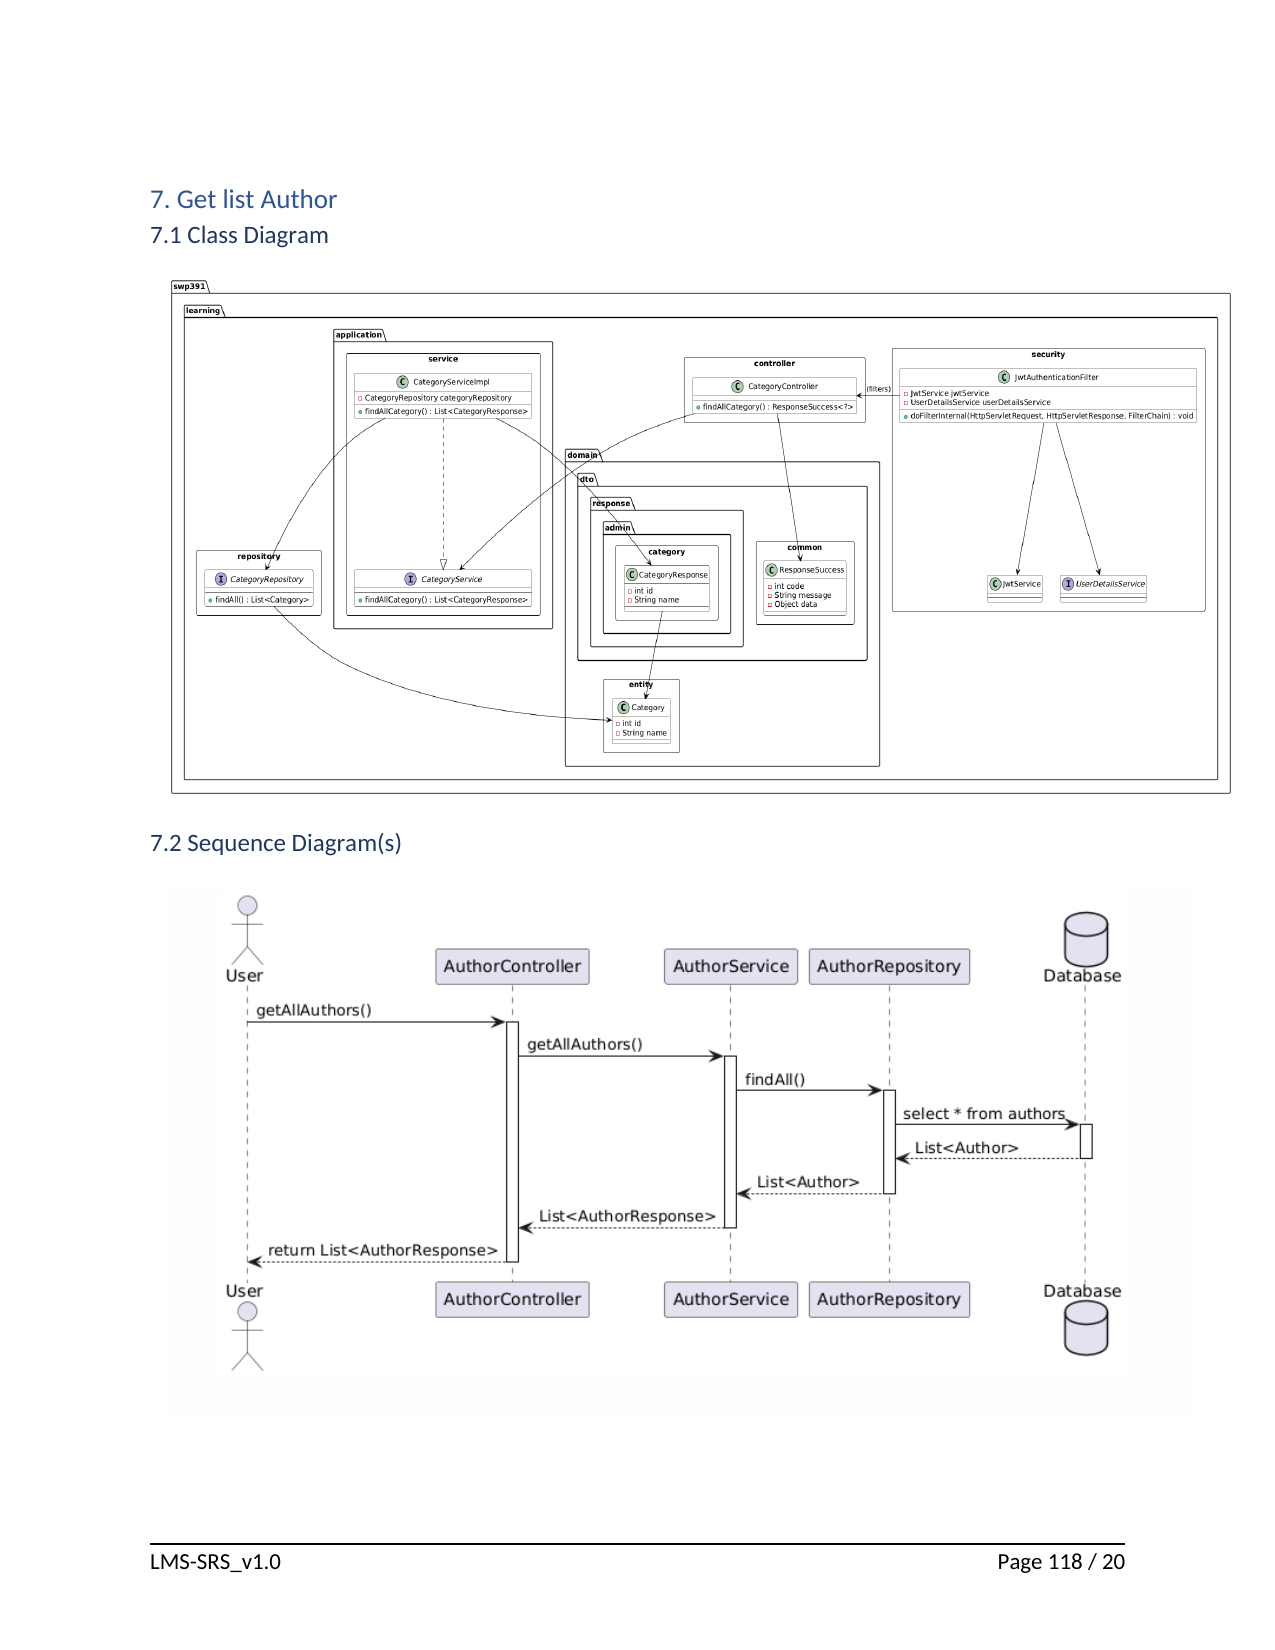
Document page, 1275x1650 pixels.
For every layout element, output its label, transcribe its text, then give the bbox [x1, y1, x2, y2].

subtitle 7. Get list Author [150, 182, 1125, 215]
subtitle 7.1 Class Diagram [150, 219, 1125, 250]
subtitle 7.2 Sequence Diagram(s) [150, 827, 1125, 858]
